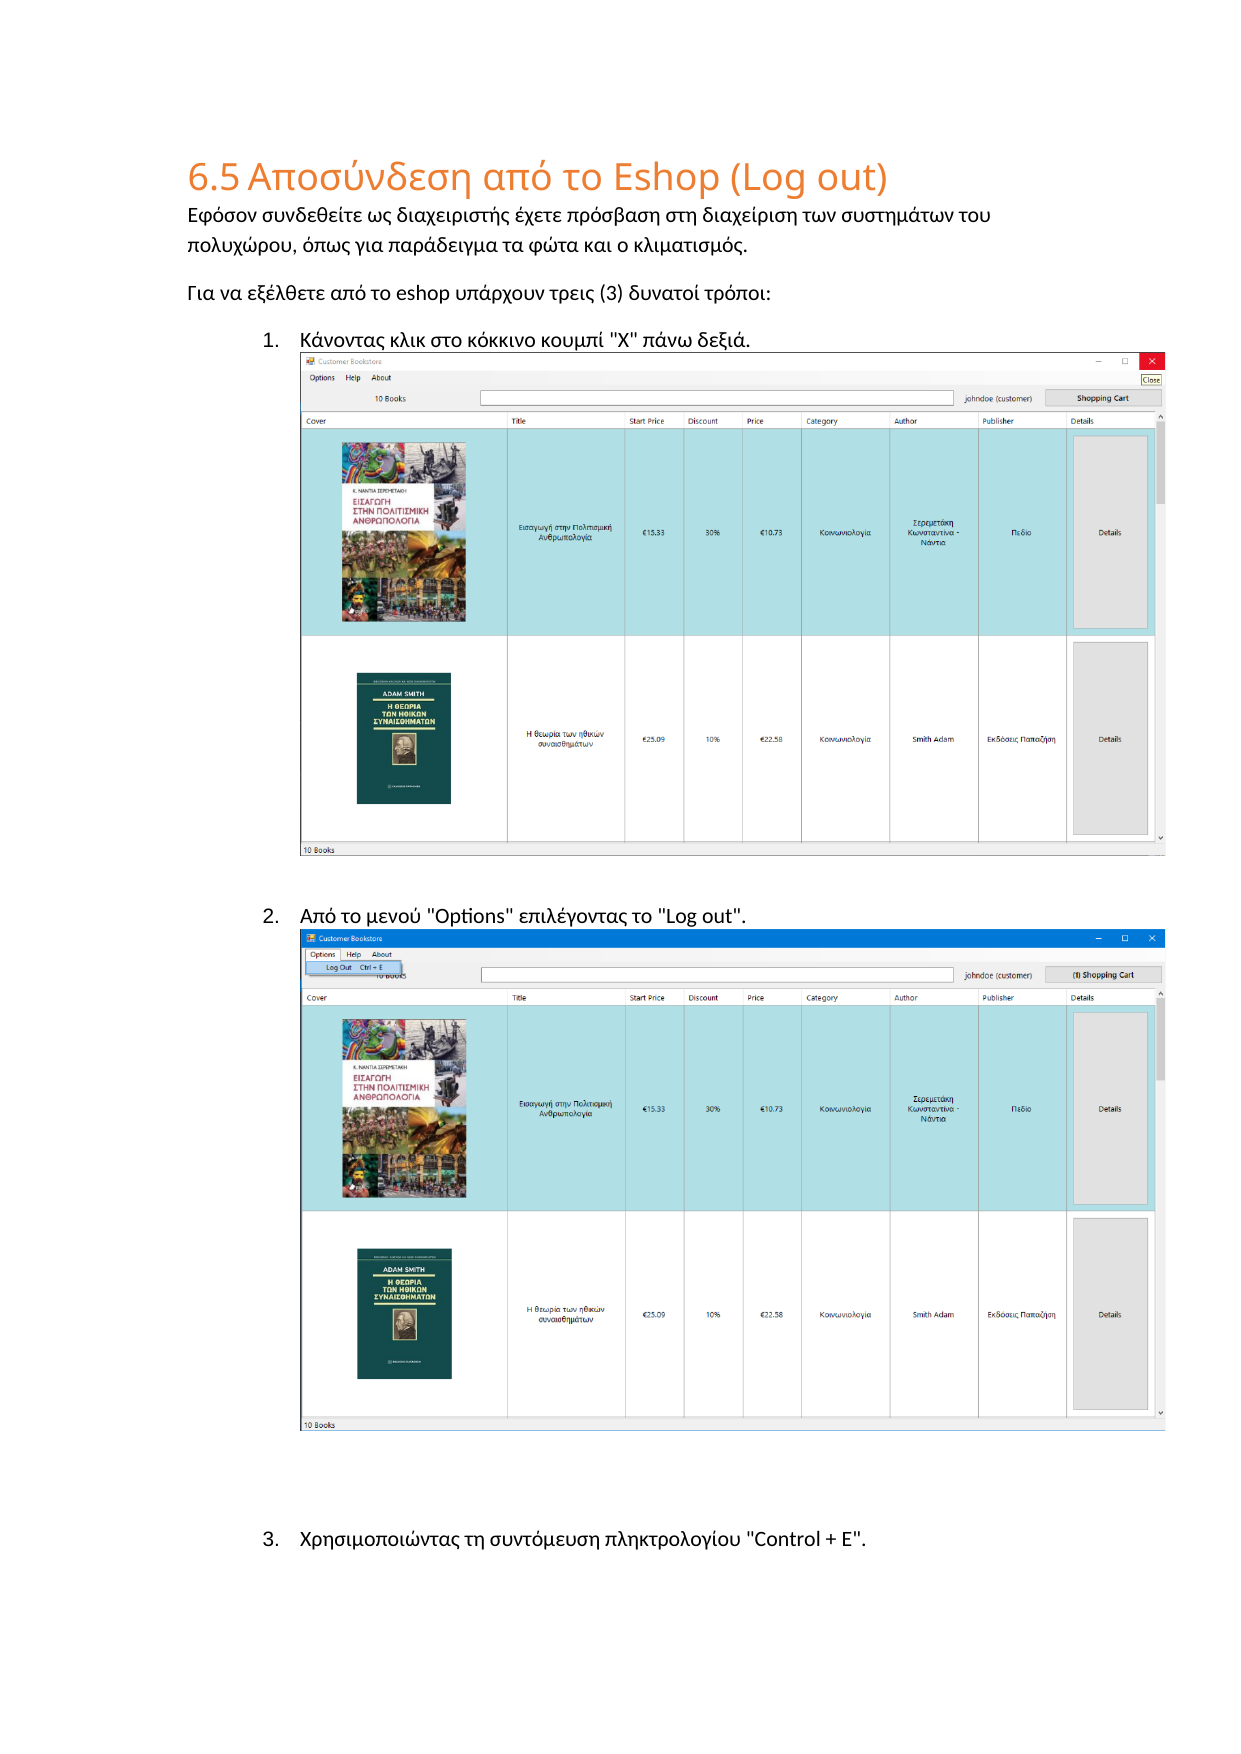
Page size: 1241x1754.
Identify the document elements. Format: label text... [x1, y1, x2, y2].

list Χρησιμοποιώντας τη συντόμευση πληκτρολογίου "Control + E". [262, 1526, 1053, 1552]
text Για να εξέλθετε από το eshop υπάρχουν τρεις (3) δυνατοί τρόποι: [187, 279, 1053, 306]
picture [300, 352, 1166, 856]
text Εφόσον συνδεθείτε ως διαχειριστής έχετε πρόσβαση στη διαχείριση των συστημάτων του πολυχώρου, όπως για παράδειγμα τα φώτα και ο κλιματισμός. [187, 201, 1053, 258]
subtitle Αποσύνδεση από το Eshop (Log out) [187, 150, 1053, 201]
picture [300, 929, 1166, 1431]
